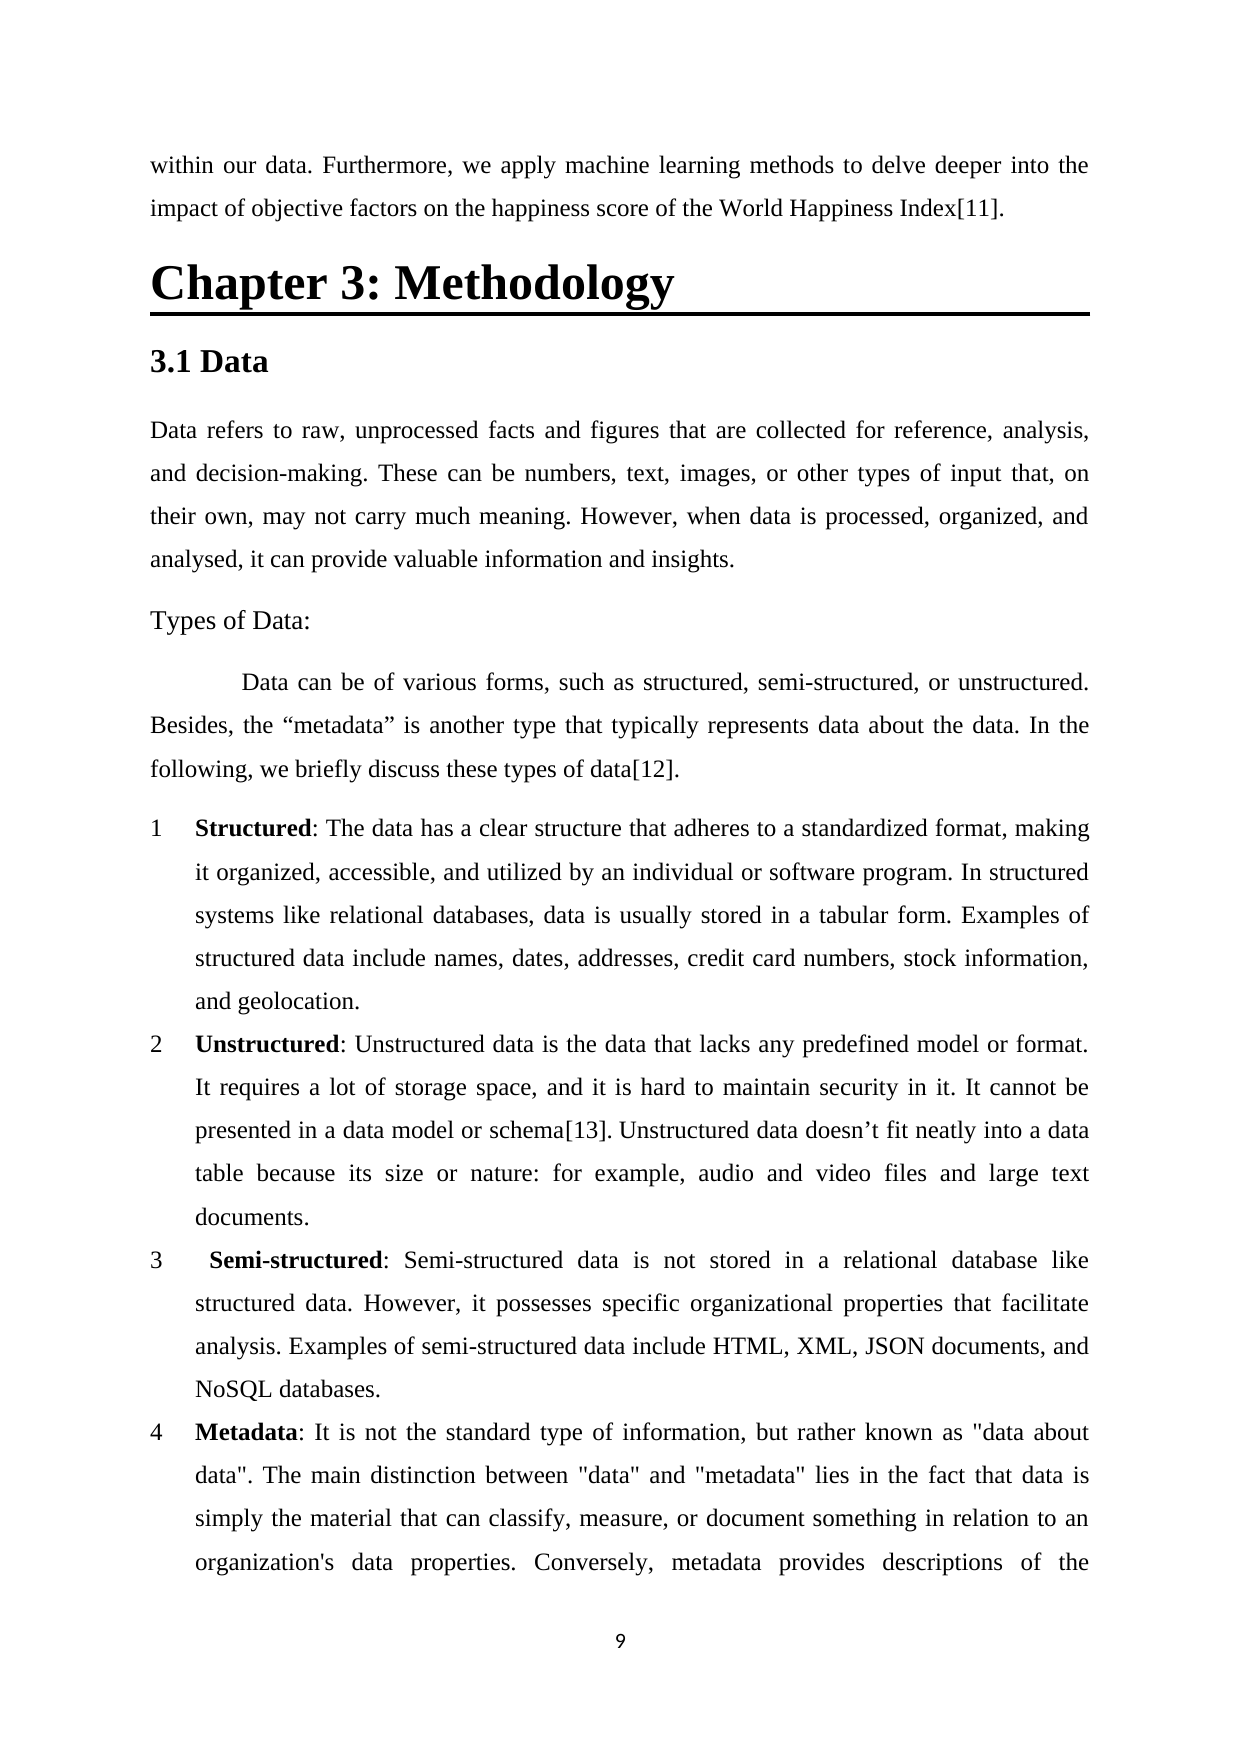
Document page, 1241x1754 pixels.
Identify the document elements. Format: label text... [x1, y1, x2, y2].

list Structured: The data has a clear structure that adheres to a standardized format, making it organized, accessible, and utilized by an individual or software program. In structured systems like relational databases, data is usually stored in a tabular form. Examples of structured data include names, dates, addresses, credit card numbers, stock information, and geolocation. [150, 813, 1090, 1015]
text Types of Data: [150, 604, 1090, 635]
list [150, 1417, 1090, 1575]
text 3.1 Data [150, 341, 1090, 379]
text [150, 150, 1090, 222]
text Chapter 3: Methodology [150, 253, 1090, 312]
list Unstructured: Unstructured data is the data that lacks any predefined model or format. It requires a lot of storage space, and it is hard to maintain security in it. It cannot be presented in a data model or schema. Unstructured data doesn’t fit neatly into a data table because its size or nature: for example, audio and video files and large text documents. [150, 1029, 1090, 1230]
text Data can be of various forms, such as structured, semi-structured, or unstructured. Besides, the “metadata” is another type that typically represents data about the data. In the following, we briefly discuss these types of data. [150, 667, 1090, 782]
list Semi-structured: Semi-structured data is not stored in a relational database like structured data. However, it possesses specific organizational properties that facilitate analysis. Examples of semi-structured data include HTML, XML, JSON documents, and NoSQL databases. [150, 1245, 1090, 1403]
text Data refers to raw, unprocessed facts and figures that are collected for reference, analysis, and decision-making. These can be numbers, text, images, or other types of input that, on their own, may not carry much meaning. However, when data is processed, organized, and analysed, it can provide valuable information and insights. [150, 415, 1090, 573]
